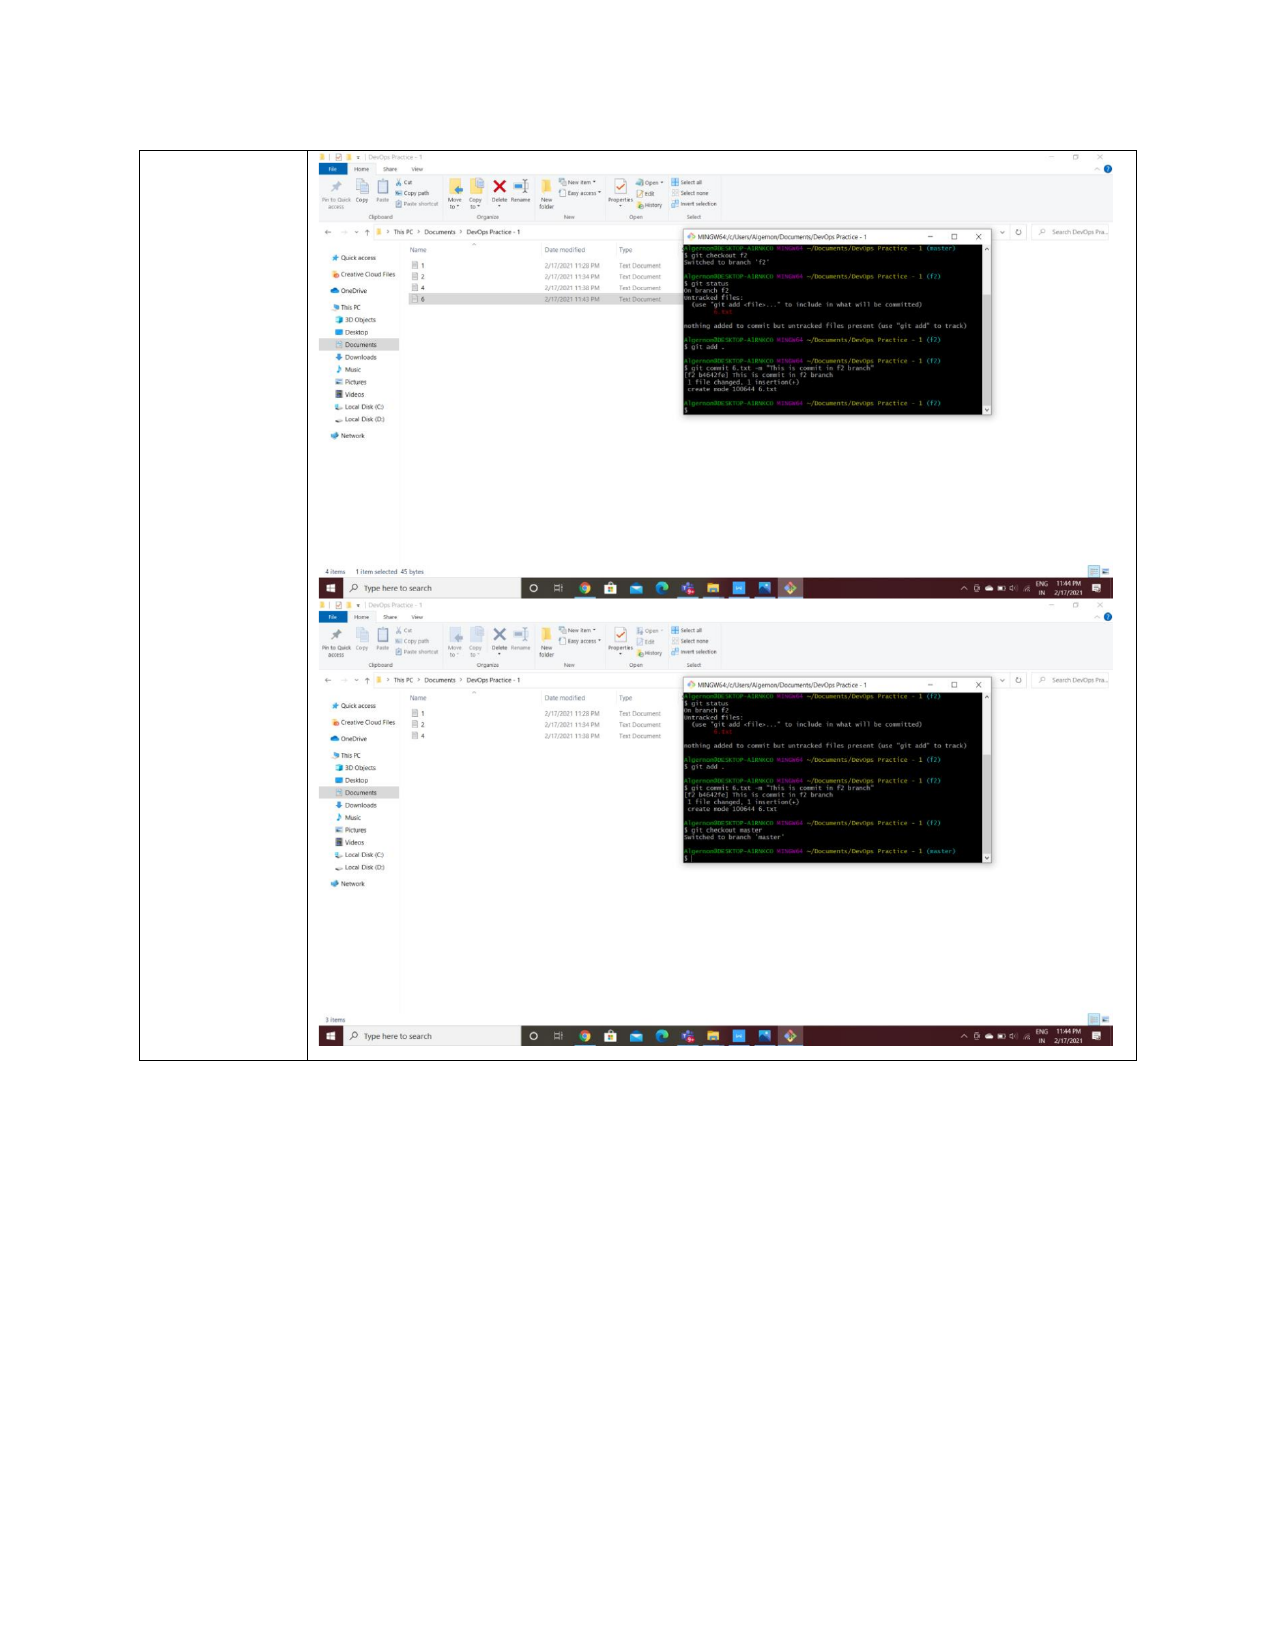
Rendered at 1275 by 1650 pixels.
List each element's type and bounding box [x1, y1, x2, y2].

table_header [308, 151, 1136, 1060]
table_header [140, 151, 307, 1060]
picture [318, 151, 1113, 1046]
